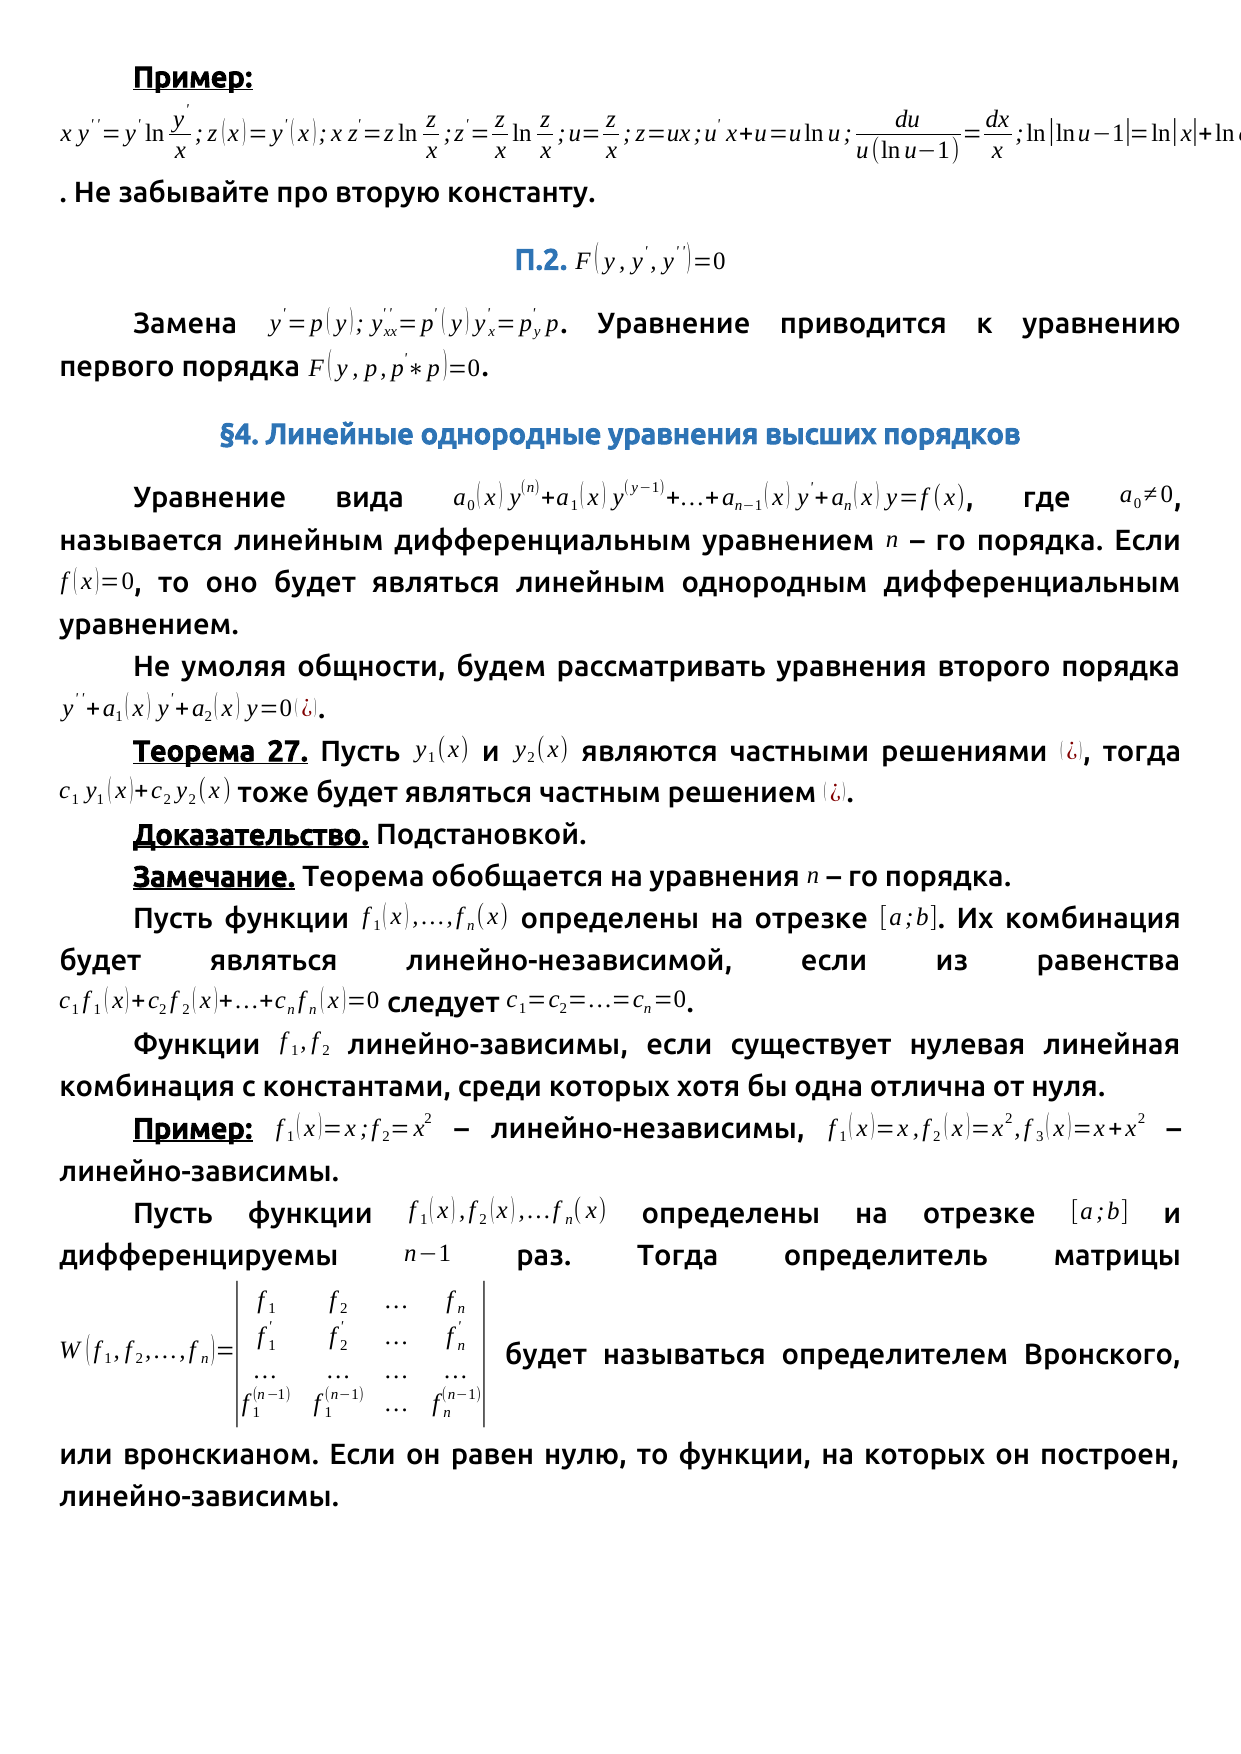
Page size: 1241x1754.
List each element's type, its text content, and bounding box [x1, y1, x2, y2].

list Уравнение вида , где , называется линейным дифференциальным уравнением – го порядка. Если , то оно будет являться линейным однородным дифференциальным уравнением. [59, 479, 1181, 639]
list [59, 305, 1181, 383]
list Замечание. Теорема обобщается на уравнения – го порядка. [59, 859, 1181, 892]
subtitle §4. Линейные однородные уравнения высших порядков [59, 416, 1181, 449]
list Пример: – линейно-независимы, – линейно-зависимы. [59, 1110, 1181, 1187]
list Функции линейно-зависимы, если существует нулевая линейная комбинация с константами, среди которых хотя бы одна отлична от нуля. [59, 1026, 1181, 1102]
list Доказательство. Подстановкой. [59, 817, 1181, 850]
list Пример: . Не забывайте про вторую константу. [59, 59, 1181, 208]
list Пусть функции определены на отрезке и дифференцируемы раз. Тогда определитель матрицы будет называться определителем Вронского, или вронскианом. Если он равен нулю, то функции, на которых он построен, линейно-зависимы. [59, 1195, 1181, 1512]
list Пусть функции определены на отрезке . Их комбинация будет являться линейно-независимой, если из равенства следует . [59, 901, 1181, 1018]
list Теорема 27. Пусть и являются частными решениями , тогда тоже будет являться частным решением . [59, 733, 1181, 808]
subtitle П.2. [59, 241, 1181, 276]
list Не умоляя общности, будем рассматривать уравнения второго порядка . [59, 648, 1181, 725]
